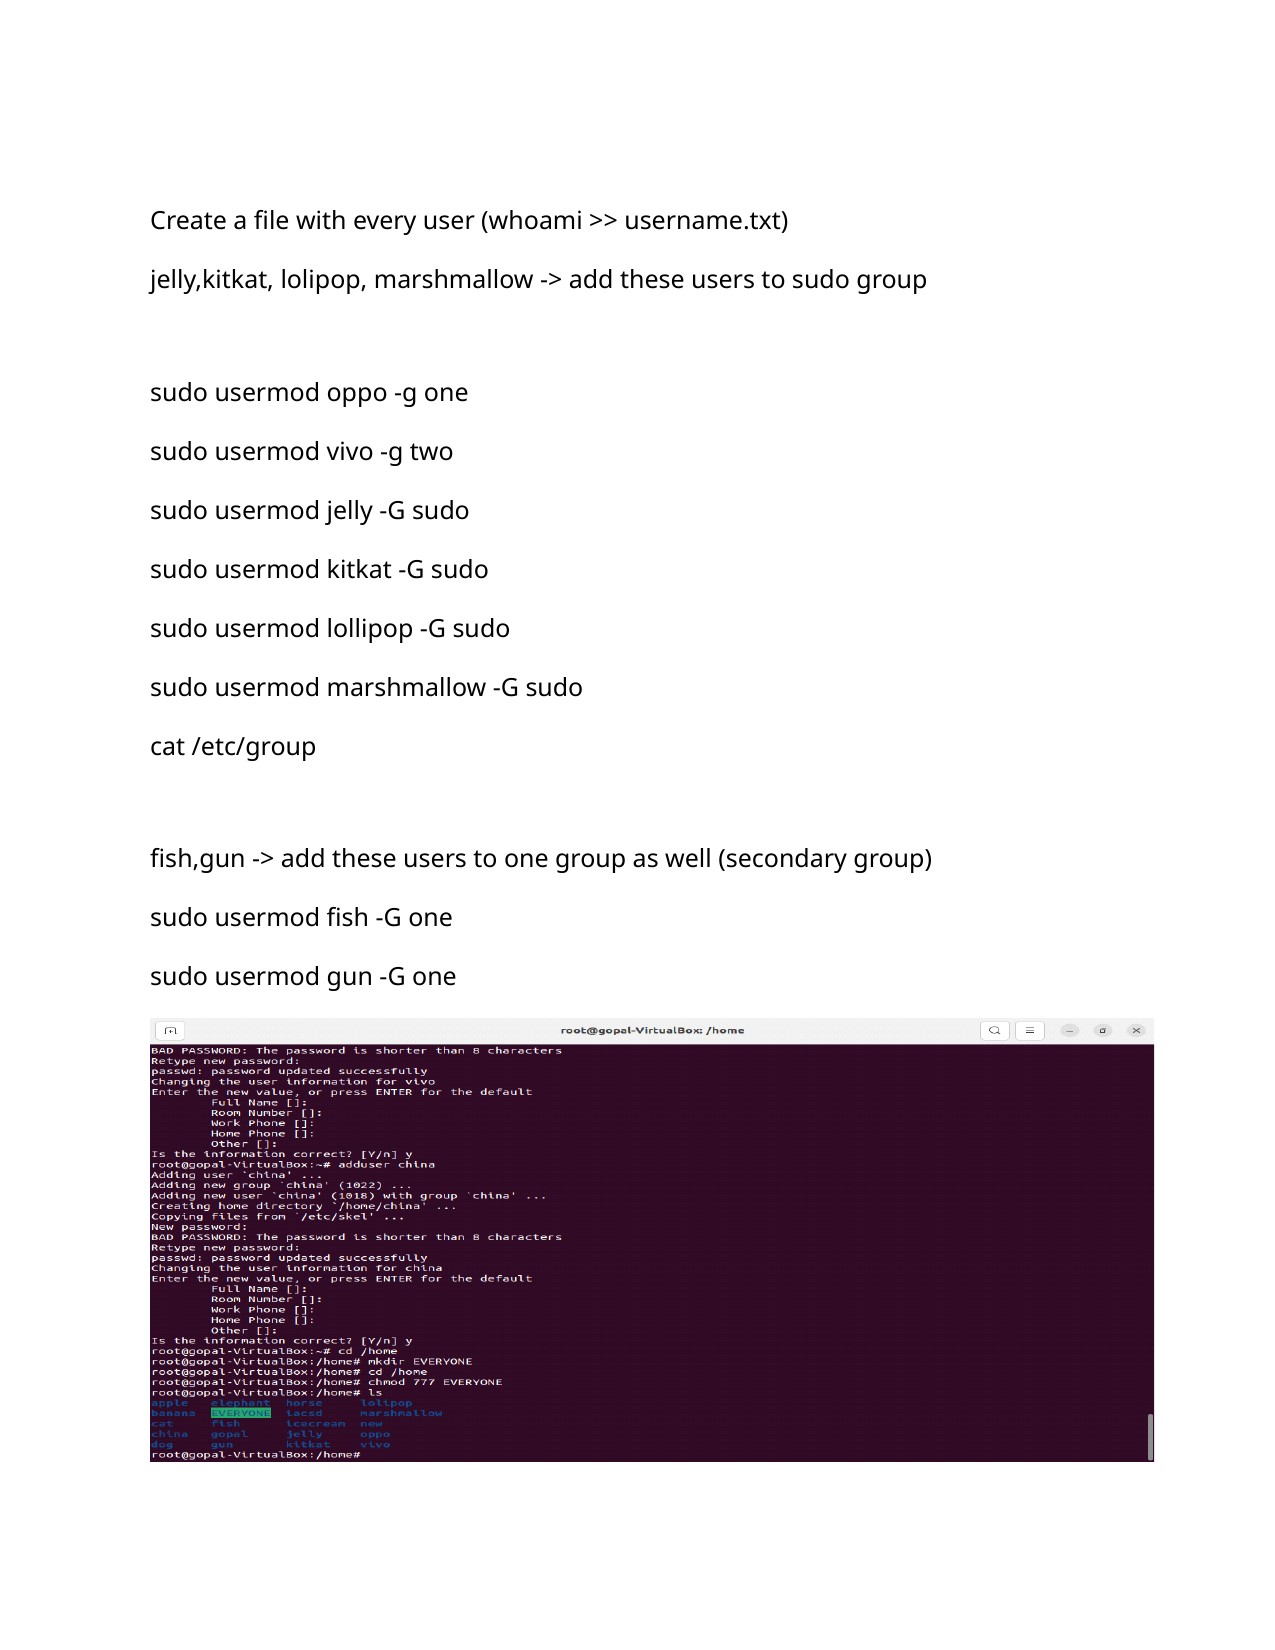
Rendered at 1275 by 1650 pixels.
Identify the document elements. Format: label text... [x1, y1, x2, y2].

text sudo usermod marshmallow -G sudo [150, 669, 1125, 703]
text sudo usermod vivo -g two [150, 433, 1125, 467]
text fish,gun -> add these users to one group as well (secondary group) [150, 841, 1125, 875]
text sudo usermod kitkat -G sudo [150, 551, 1125, 585]
text sudo usermod gun -G one [150, 959, 1125, 993]
text sudo usermod oppo -g one [150, 374, 1125, 408]
text cat /etc/group [150, 728, 1125, 763]
text sudo usermod lollipop -G sudo [150, 610, 1125, 644]
text sudo usermod fish -G one [150, 900, 1125, 934]
text sudo usermod jelly -G sudo [150, 492, 1125, 526]
text jelly,kitkat, lolipop, marshmallow -> add these users to sudo group [150, 262, 1125, 296]
text Create a file with every user (whoami >> username.txt) [150, 203, 1125, 237]
picture [150, 1017, 1155, 1462]
